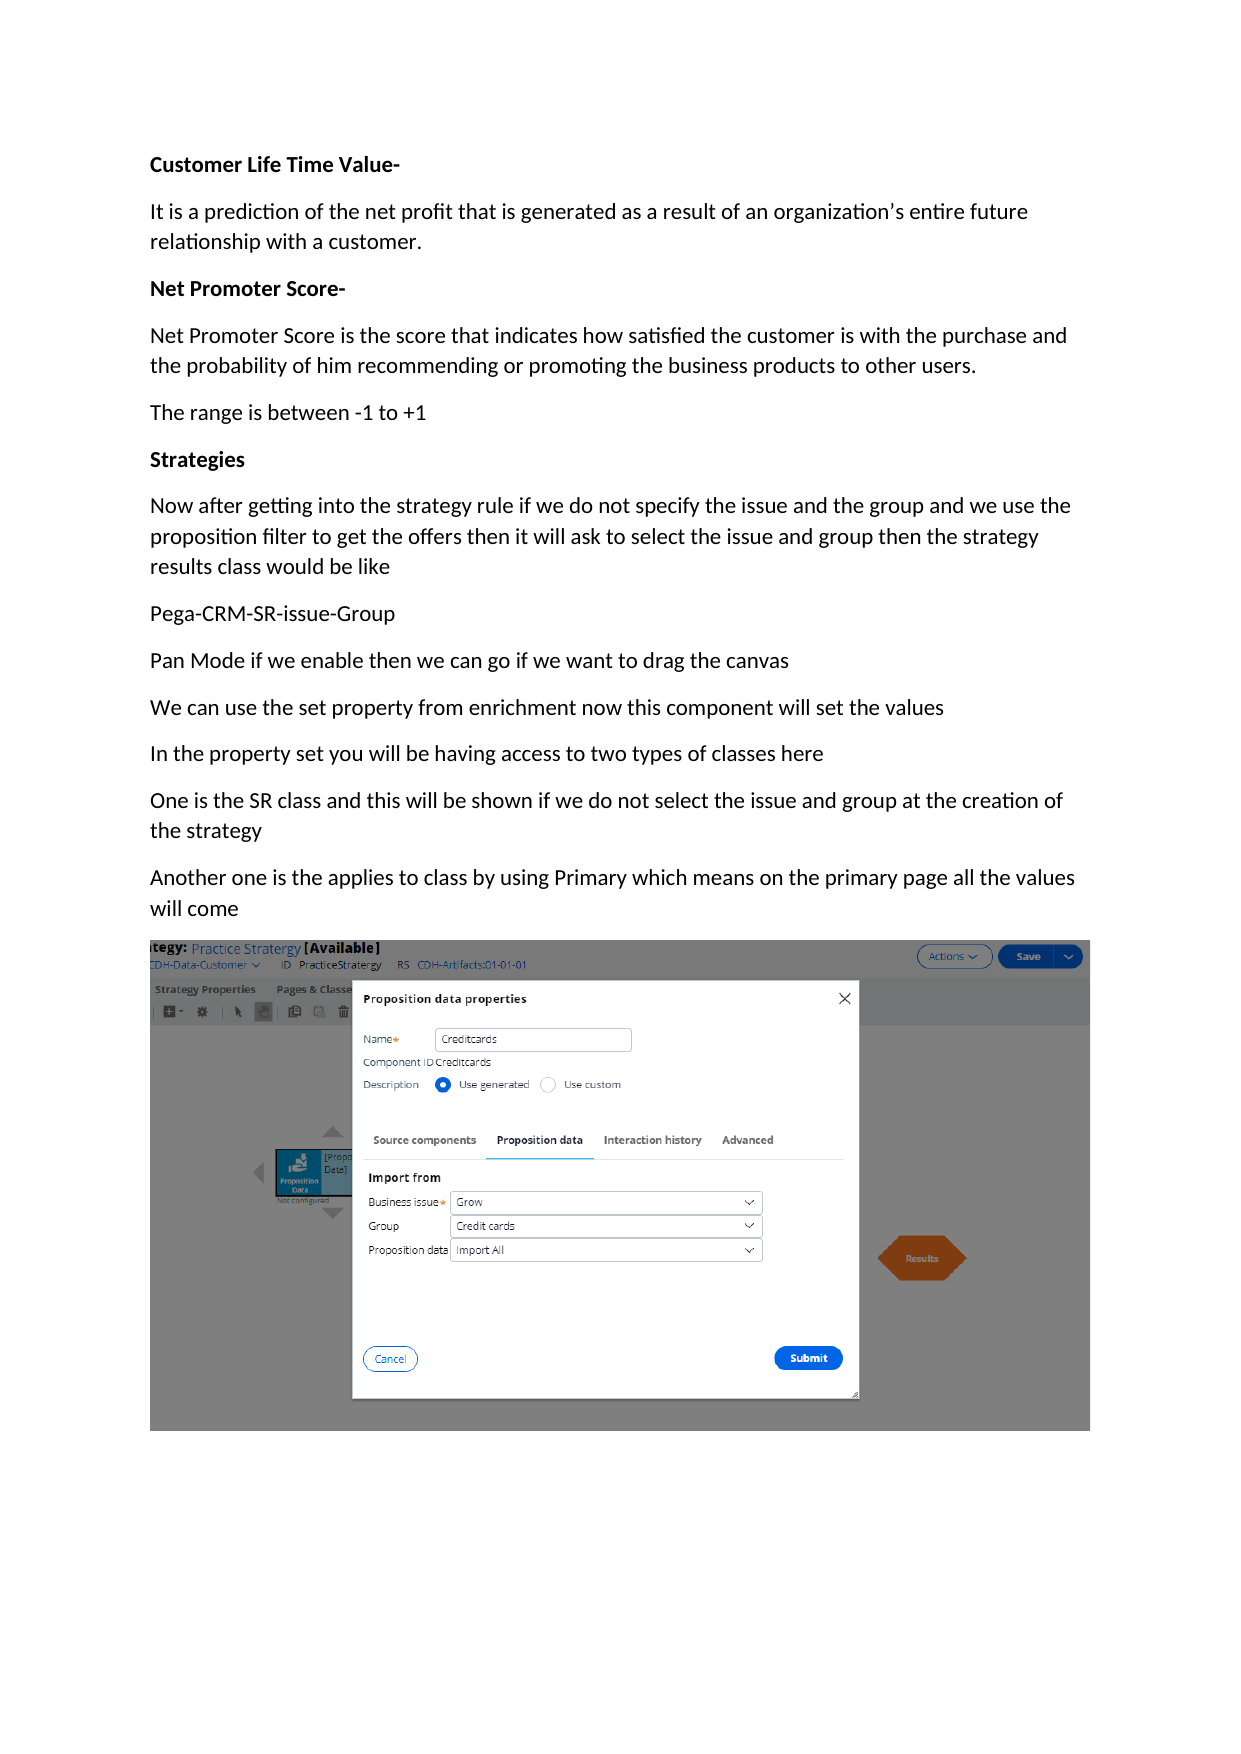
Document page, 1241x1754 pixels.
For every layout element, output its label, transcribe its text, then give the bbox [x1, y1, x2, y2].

text It is a prediction of the net profit that is generated as a result of an organization’s entire future relationship with a customer. [150, 197, 1090, 255]
picture [150, 940, 1091, 1431]
text One is the SR class and this will be shown if we do not select the issue and group at the creation of the strategy [150, 786, 1090, 845]
text Net Promoter Score is the score that indicates how satisfied the customer is with the purchase and the probability of him recommending or promoting the business products to other users. [150, 321, 1090, 379]
text Now after getting into the strategy rule if we do not specify the issue and the group and we use the proposition filter to get the offers then it will ask to select the issue and group then the strategy results class would be like [150, 492, 1090, 580]
text Pan Mode if we enable then we can go if we want to drag the canvas [150, 646, 1090, 674]
text Customer Life Time Value- [150, 150, 1090, 178]
text We can use the set property from enrichment now this component will set the values [150, 693, 1090, 721]
text Strategies [150, 445, 1090, 473]
text Net Promoter Score- [150, 274, 1090, 302]
text Another one is the applies to class by using Primary which means on the primary page all the values will come [150, 863, 1090, 922]
text Pega-CRM-SR-issue-Group [150, 599, 1090, 627]
text The range is between -1 to +1 [150, 398, 1090, 426]
text In the property set you will be having access to two types of classes here [150, 739, 1090, 768]
